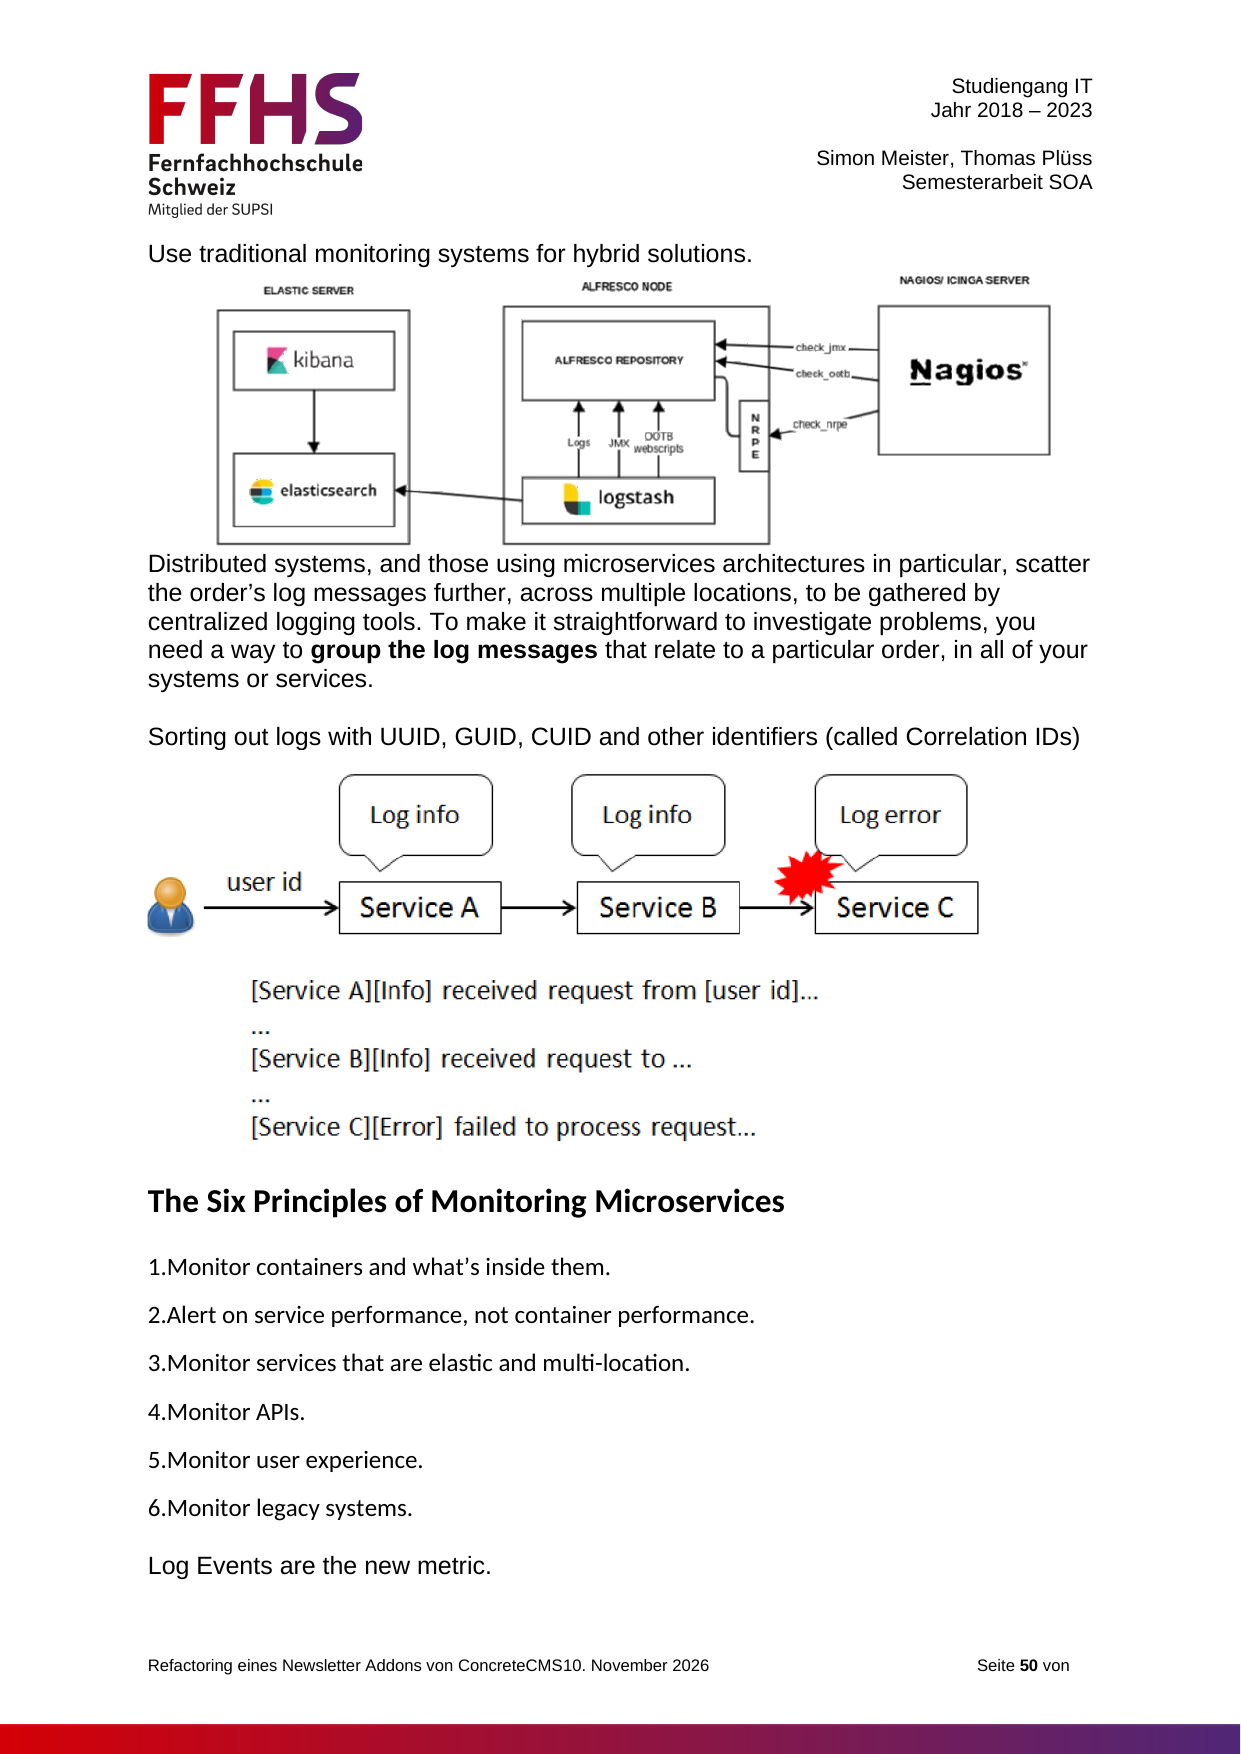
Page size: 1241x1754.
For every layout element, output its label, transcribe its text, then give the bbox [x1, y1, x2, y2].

text 3.Monitor services that are elastic and multi-location. [148, 1347, 1092, 1378]
text 6.Monitor legacy systems. [148, 1492, 1092, 1523]
picture [147, 750, 1088, 1180]
text Sorting out logs with UUID, GUID, CUID and other identifiers (called Correlation IDs) [148, 722, 1092, 750]
picture [0, 1724, 1241, 1754]
text 1.Monitor containers and what’s inside them. [148, 1251, 1092, 1281]
picture [148, 73, 363, 218]
text 2.Alert on service performance, not container performance. [148, 1299, 1092, 1330]
text The Six Principles of Monitoring Microservices [148, 1180, 1092, 1220]
text Distributed systems, and those using microservices architectures in particular, scatter the order’s log messages further, across multiple locations, to be gathered by centralized logging tools. To make it straightforward to investigate problems, you need a way to group the log messages that relate to a particular order, in all of your systems or services. [148, 549, 1092, 693]
text Use traditional monitoring systems for hybrid solutions. [148, 239, 1092, 268]
text Log Events are the new metric. [148, 1551, 1092, 1580]
text 5.Monitor user experience. [148, 1444, 1092, 1474]
picture [147, 268, 1088, 550]
text 4.Monitor APIs. [148, 1396, 1092, 1426]
